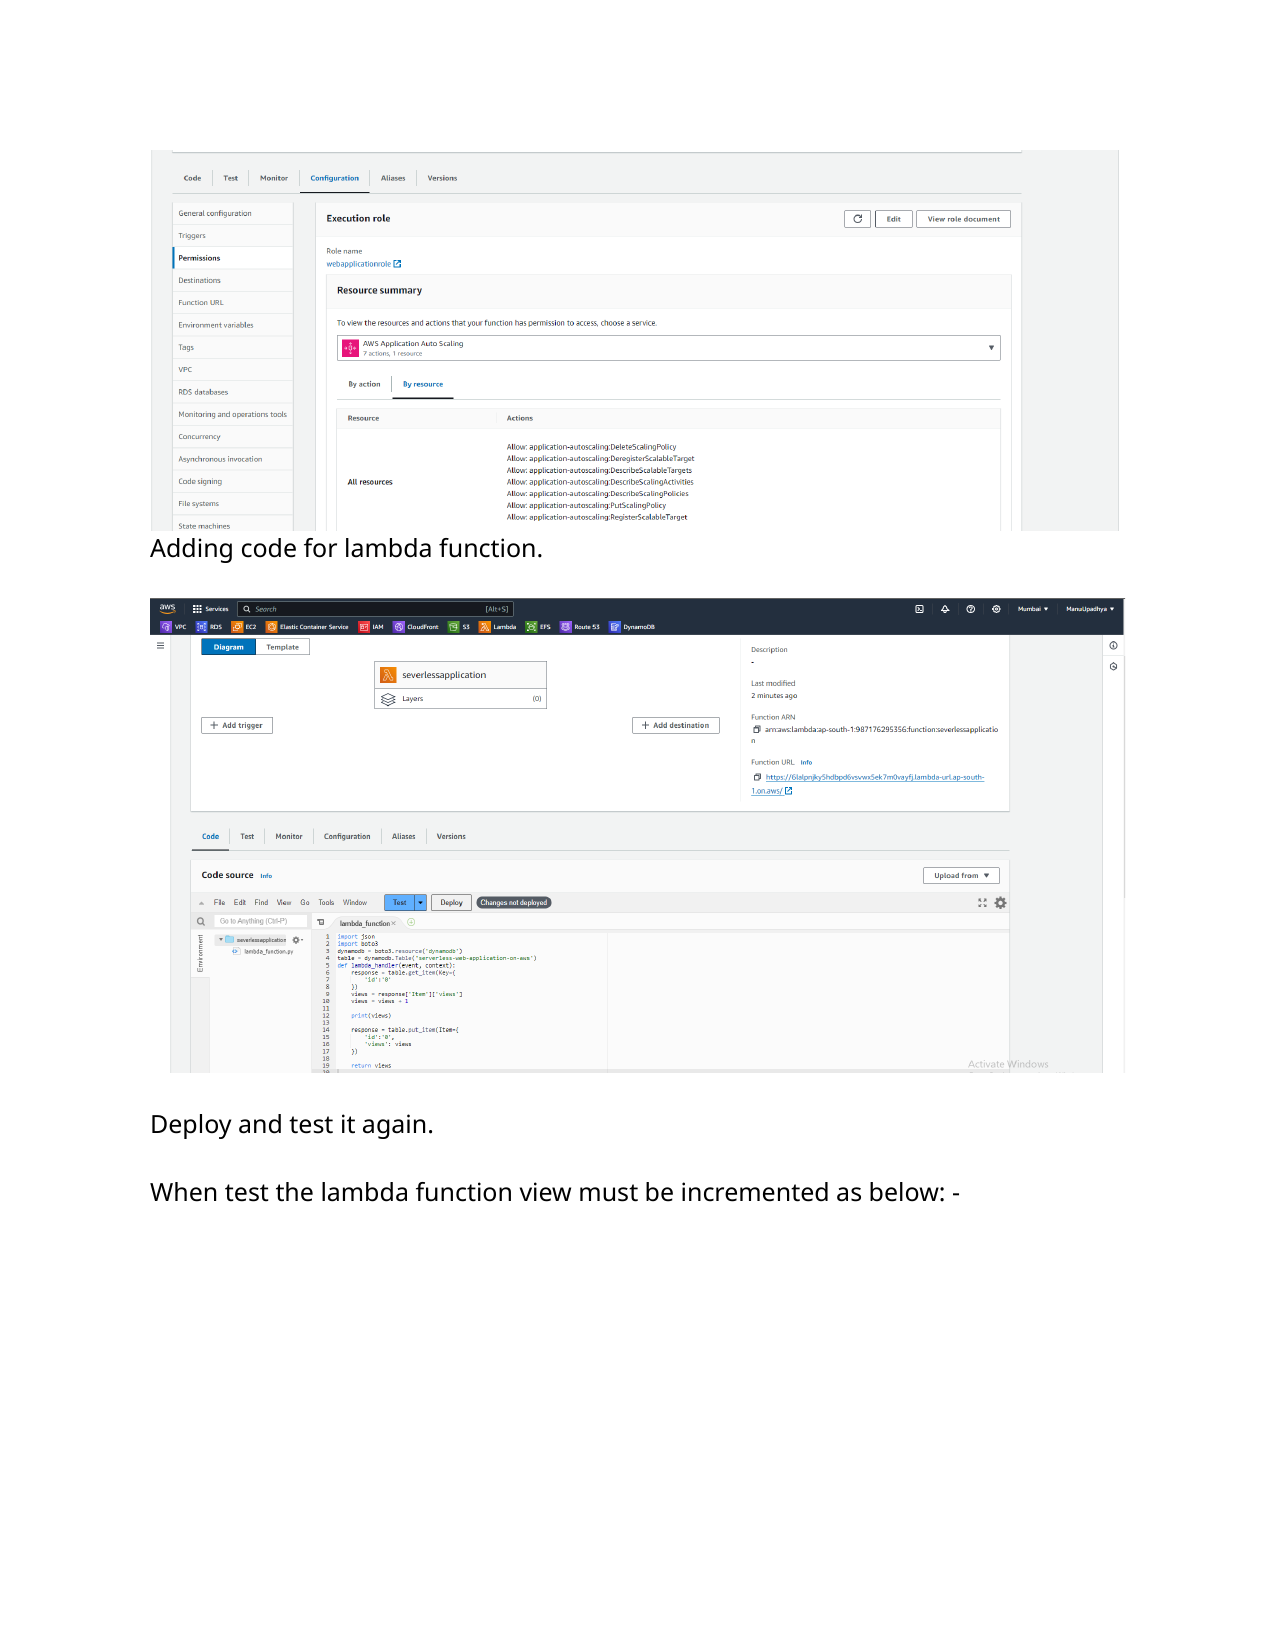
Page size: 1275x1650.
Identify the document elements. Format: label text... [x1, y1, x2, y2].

text Adding code for lambda function. [150, 531, 1125, 565]
text When test the lambda function view must be incremented as below: - [150, 1175, 1125, 1243]
text Deploy and test it again. [150, 1107, 1125, 1141]
picture [150, 598, 1125, 1073]
picture [150, 150, 1125, 531]
